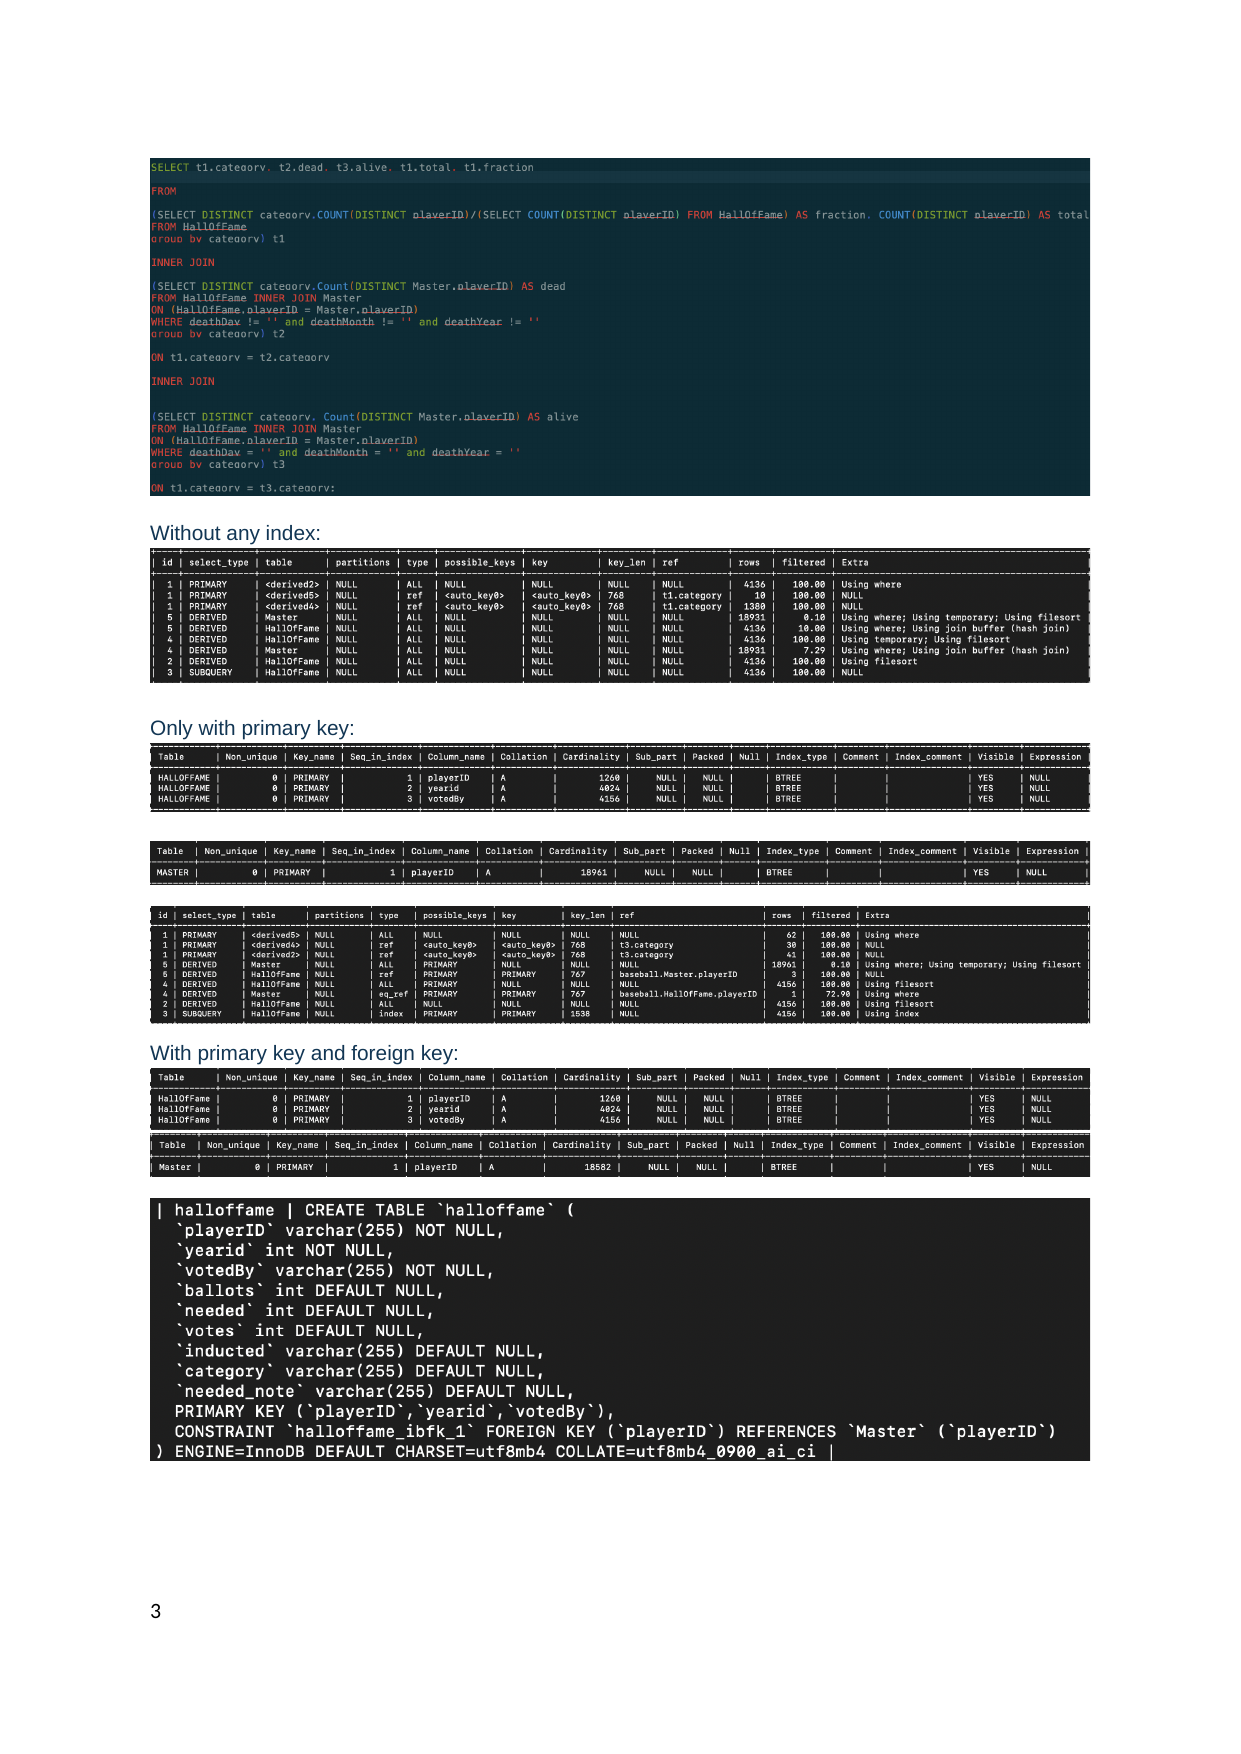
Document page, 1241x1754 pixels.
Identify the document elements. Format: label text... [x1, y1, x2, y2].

text With primary key and foreign key: [150, 1036, 1090, 1068]
text Without any index: [150, 516, 1090, 548]
picture [150, 841, 1091, 885]
picture [150, 548, 1091, 683]
picture [150, 1198, 1091, 1461]
picture [150, 1133, 1091, 1177]
picture [150, 743, 1091, 812]
picture [150, 906, 1091, 1024]
picture [150, 158, 1091, 496]
text Only with primary key: [150, 711, 1090, 743]
picture [150, 1068, 1091, 1130]
